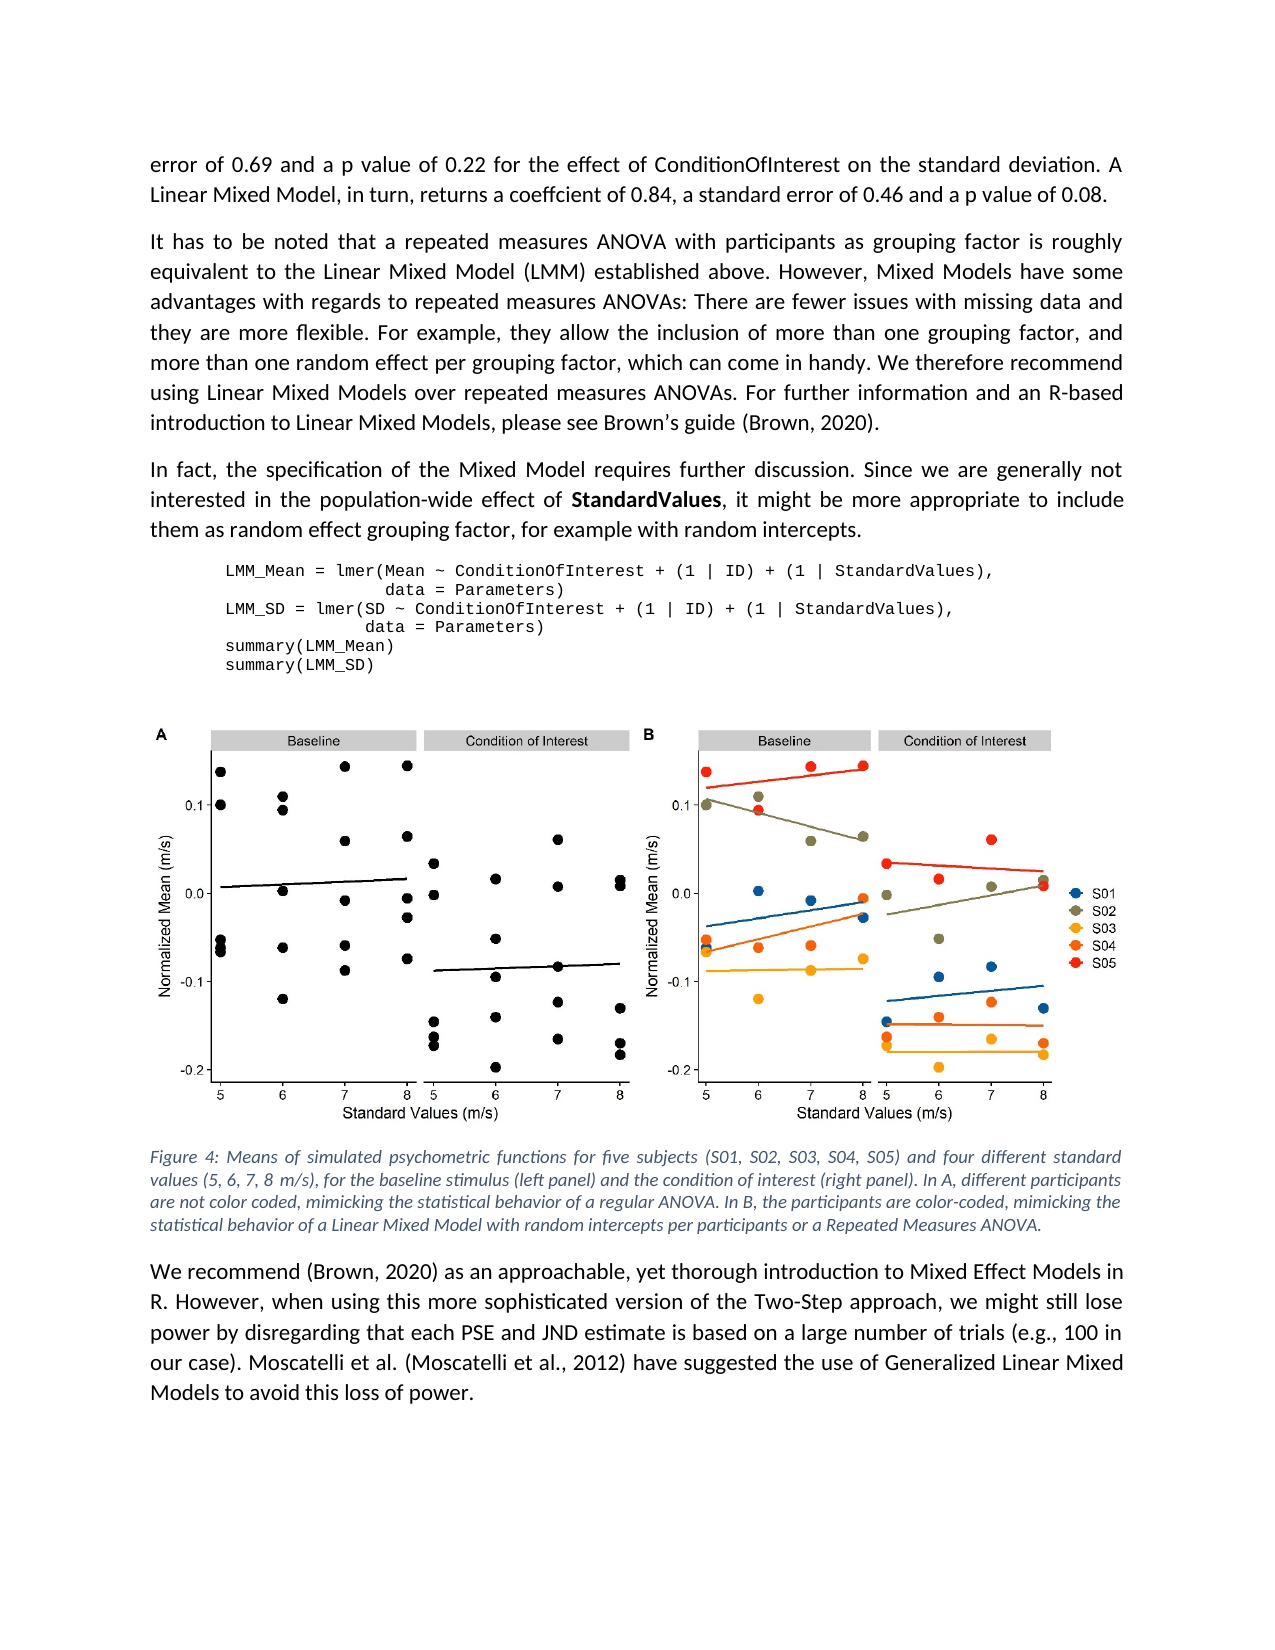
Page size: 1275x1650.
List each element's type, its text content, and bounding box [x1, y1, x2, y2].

picture [150, 722, 1124, 1129]
text We recommend (Brown, 2020) as an approachable, yet thorough introduction to Mixed Effect Models in R. However, when using this more sophisticated version of the Two-Step approach, we might still lose power by disregarding that each PSE and JND estimate is based on a large number of trials (e.g., 100 in our case). Moscatelli et al. (Moscatelli et al., 2012) have suggested the use of Generalized Linear Mixed Models to avoid this loss of power. [150, 1257, 1125, 1406]
text summary(LMM_SD) [225, 657, 1125, 676]
text summary(LMM_Mean) [225, 638, 1125, 657]
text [150, 150, 1125, 208]
text It has to be noted that a repeated measures ANOVA with participants as grouping factor is roughly equivalent to the Linear Mixed Model (LMM) established above. However, Mixed Models have some advantages with regards to repeated measures ANOVAs: There are fewer issues with missing data and they are more flexible. For example, they allow the inclusion of more than one grouping factor, and more than one random effect per grouping factor, which can come in handy. We therefore recommend using Linear Mixed Models over repeated measures ANOVAs. For further information and an R-based introduction to Linear Mixed Models, please see Brown’s guide (Brown, 2020). [150, 227, 1125, 436]
text LMM_Mean = lmer(Mean ~ ConditionOfInterest + (1 | ID) + (1 | StandardValues), [225, 562, 1125, 581]
text In fact, the specification of the Mixed Model requires further discussion. Since we are generally not interested in the population-wide effect of StandardValues, it might be more appropriate to include them as random effect grouping factor, for example with random intercepts. [150, 455, 1125, 544]
text data = Parameters) [225, 619, 1125, 638]
text data = Parameters) [225, 581, 1125, 600]
text LMM_SD = lmer(SD ~ ConditionOfInterest + (1 | ID) + (1 | StandardValues), [225, 600, 1125, 619]
